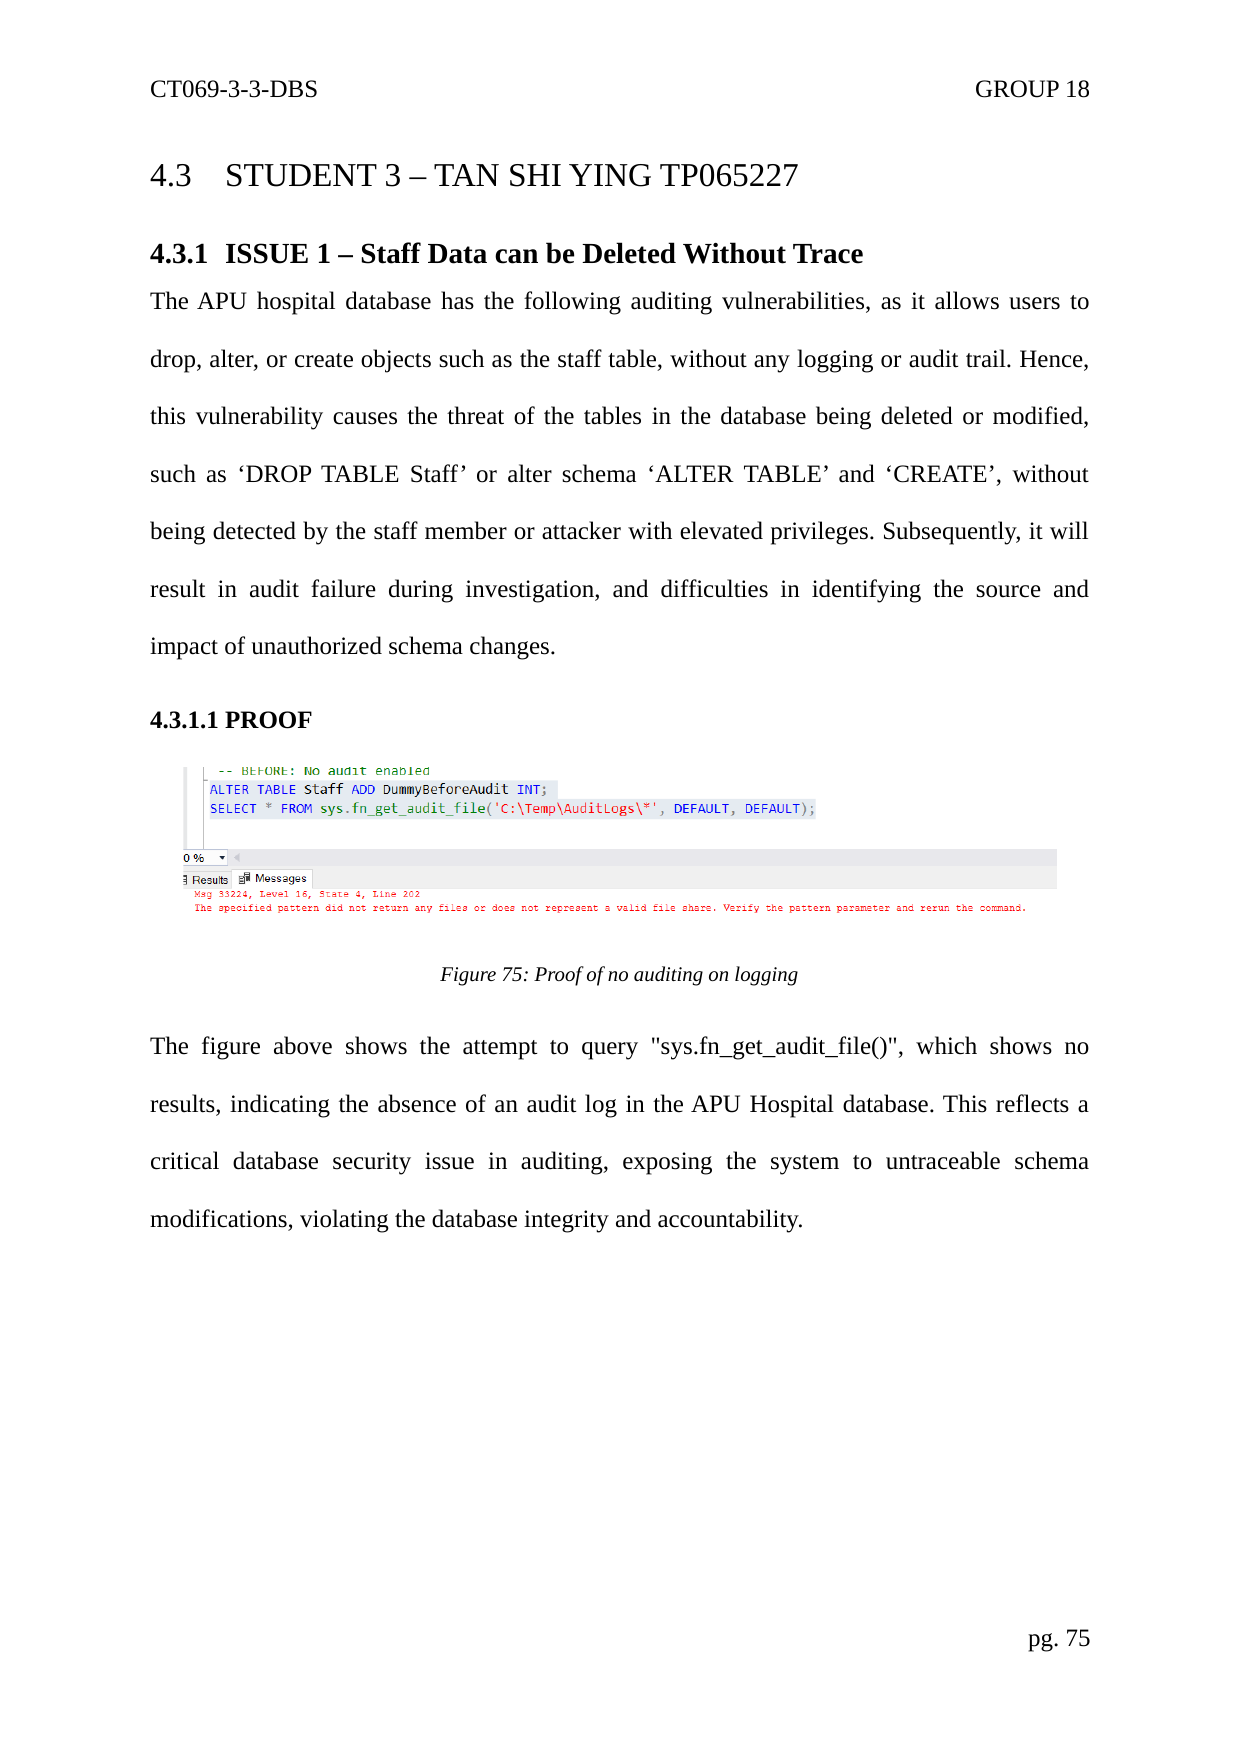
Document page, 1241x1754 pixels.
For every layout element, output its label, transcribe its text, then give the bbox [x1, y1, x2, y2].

text Figure 75: Proof of no auditing on logging [150, 962, 1090, 986]
text The figure above shows the attempt to query "sys.fn_get_audit_file()", which shows no results, indicating the absence of an audit log in the APU Hospital database. This reflects a critical database security issue in auditing, exposing the system to untraceable schema modifications, violating the database integrity and accountability. [150, 1031, 1090, 1232]
subtitle 4.3.1.1 PROOF [150, 705, 1090, 734]
text The APU hospital database has the following auditing vulnerabilities, as it allows users to drop, alter, or create objects such as the staff table, without any logging or audit trail. Hence, this vulnerability causes the threat of the tables in the database being deleted or modified, such as ‘DROP TABLE Staff’ or alter schema ‘ALTER TABLE’ and ‘CREATE’, without being detected by the staff member or attacker with elevated privileges. Subsequently, it will result in audit failure during investigation, and difficulties in identifying the source and impact of unauthorized schema changes. [150, 286, 1090, 660]
subtitle 4.3 STUDENT 3 – TAN SHI YING TP065227 [150, 155, 1090, 193]
subtitle 4.3.1 ISSUE 1 – Staff Data can be Deleted Without Trace [150, 236, 1090, 269]
picture [183, 767, 1057, 917]
